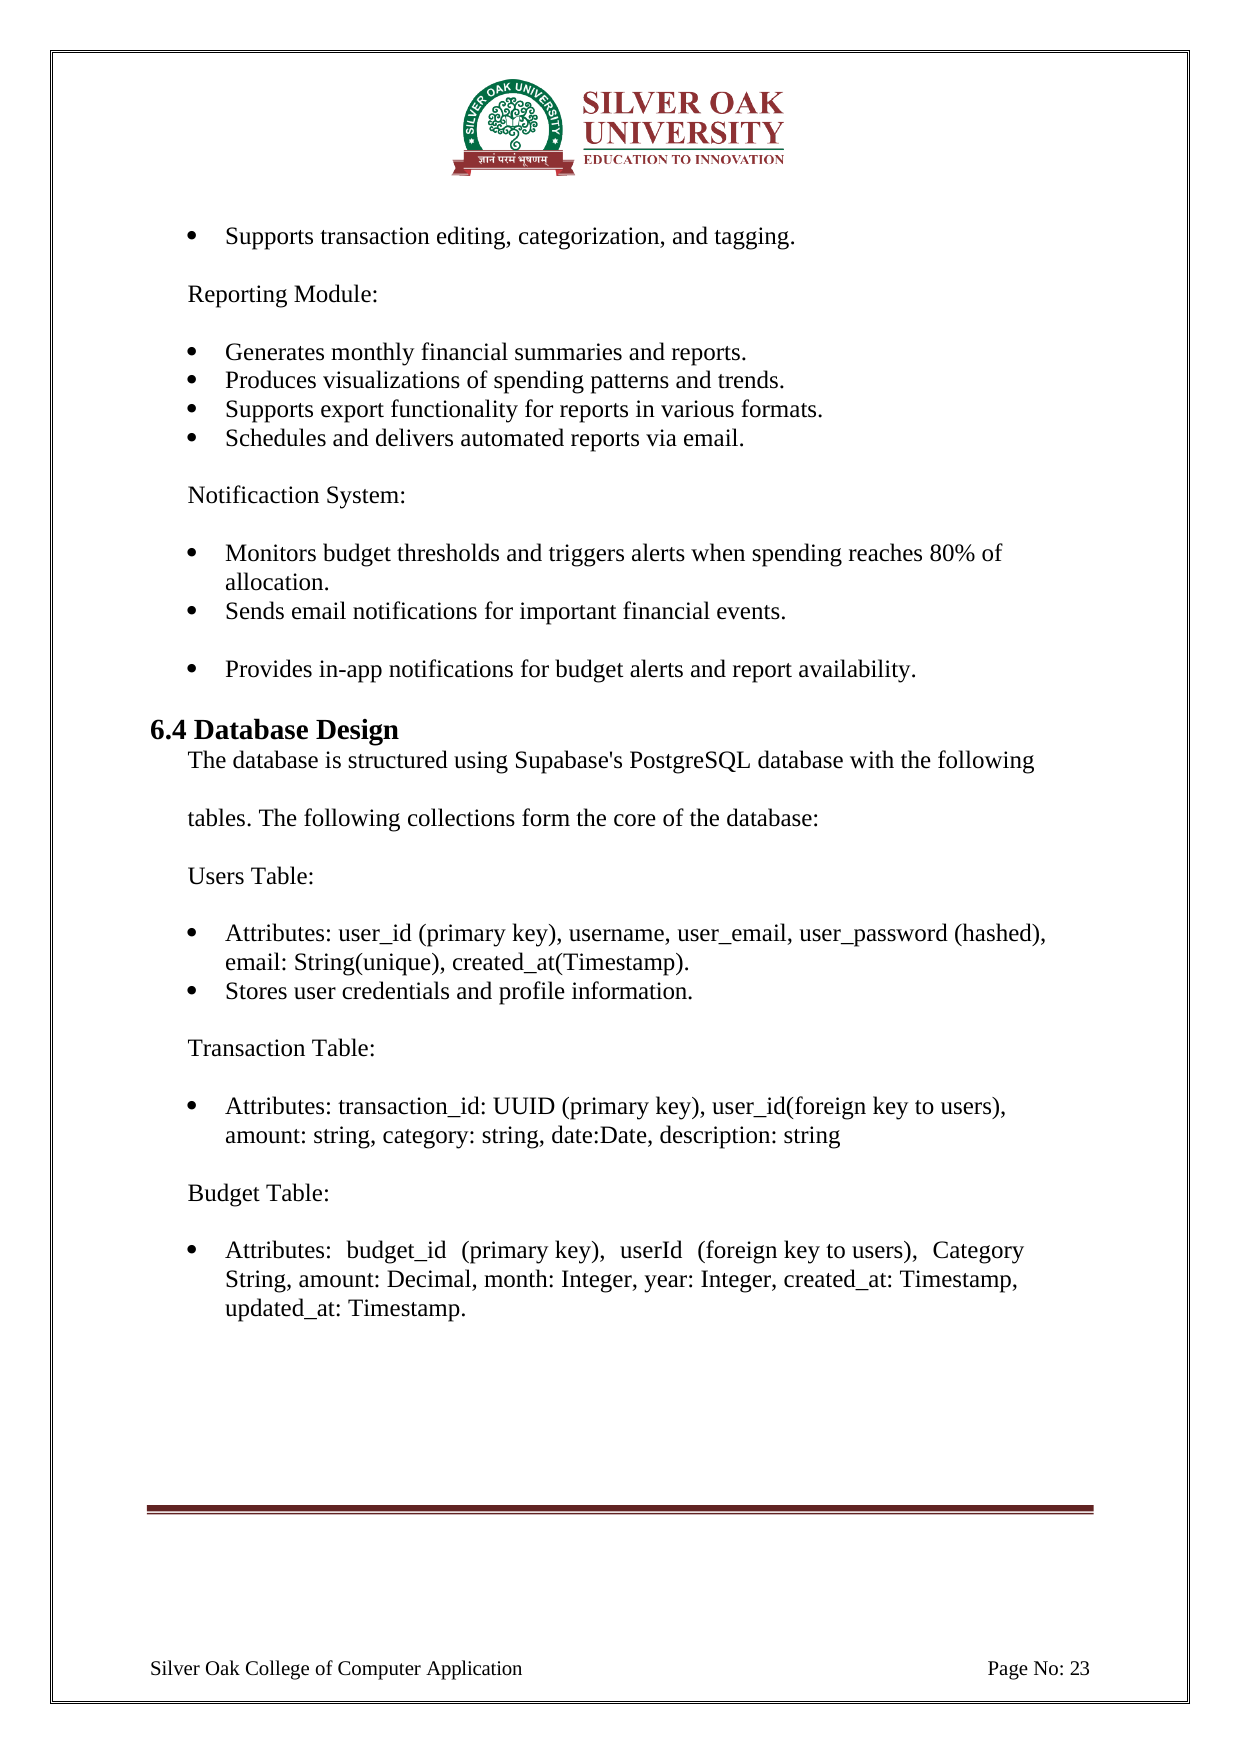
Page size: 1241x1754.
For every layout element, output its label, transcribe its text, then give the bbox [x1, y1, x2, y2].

list Supports transaction editing, categorization, and tagging. [187, 221, 1090, 250]
text Reporting Module: [187, 279, 1152, 307]
list Produces visualizations of spending patterns and trends. [187, 366, 1090, 394]
text Notificaction System: [187, 481, 1152, 509]
list Generates monthly financial summaries and reports. [187, 337, 1091, 366]
list Attributes: budget_id (primary key), userId (foreign key to users), Category String, amount: Decimal, month: Integer, year: Integer, created_at: Timestamp, updated_at: Timestamp. [187, 1236, 1090, 1322]
subtitle Database Design [150, 712, 1152, 745]
list Monitors budget thresholds and triggers alerts when spending reaches 80% of allocation. [187, 538, 1090, 596]
list Sends email notifications for important financial events. [187, 596, 1090, 625]
list Schedules and delivers automated reports via email. [187, 423, 1090, 452]
list Supports export functionality for reports in various formats. [187, 394, 1090, 423]
text Budget Table: [187, 1178, 1152, 1207]
list Stores user credentials and profile information. [187, 976, 1152, 1005]
picture [451, 79, 784, 176]
text The database is structured using Supabase's PostgreSQL database with the following tables. The following collections form the core of the database: [187, 745, 1091, 832]
list Attributes: transaction_id: UUID (primary key), user_id(foreign key to users), amount: string, category: string, date:Date, description: string [187, 1091, 1090, 1149]
text Users Table: [187, 861, 1091, 889]
list Attributes: user_id (primary key), username, user_email, user_password (hashed), email: String(unique), created_at(Timestamp). [187, 918, 1090, 976]
text Transaction Table: [187, 1033, 1152, 1062]
list Provides in-app notifications for budget alerts and report availability. [187, 654, 1152, 683]
